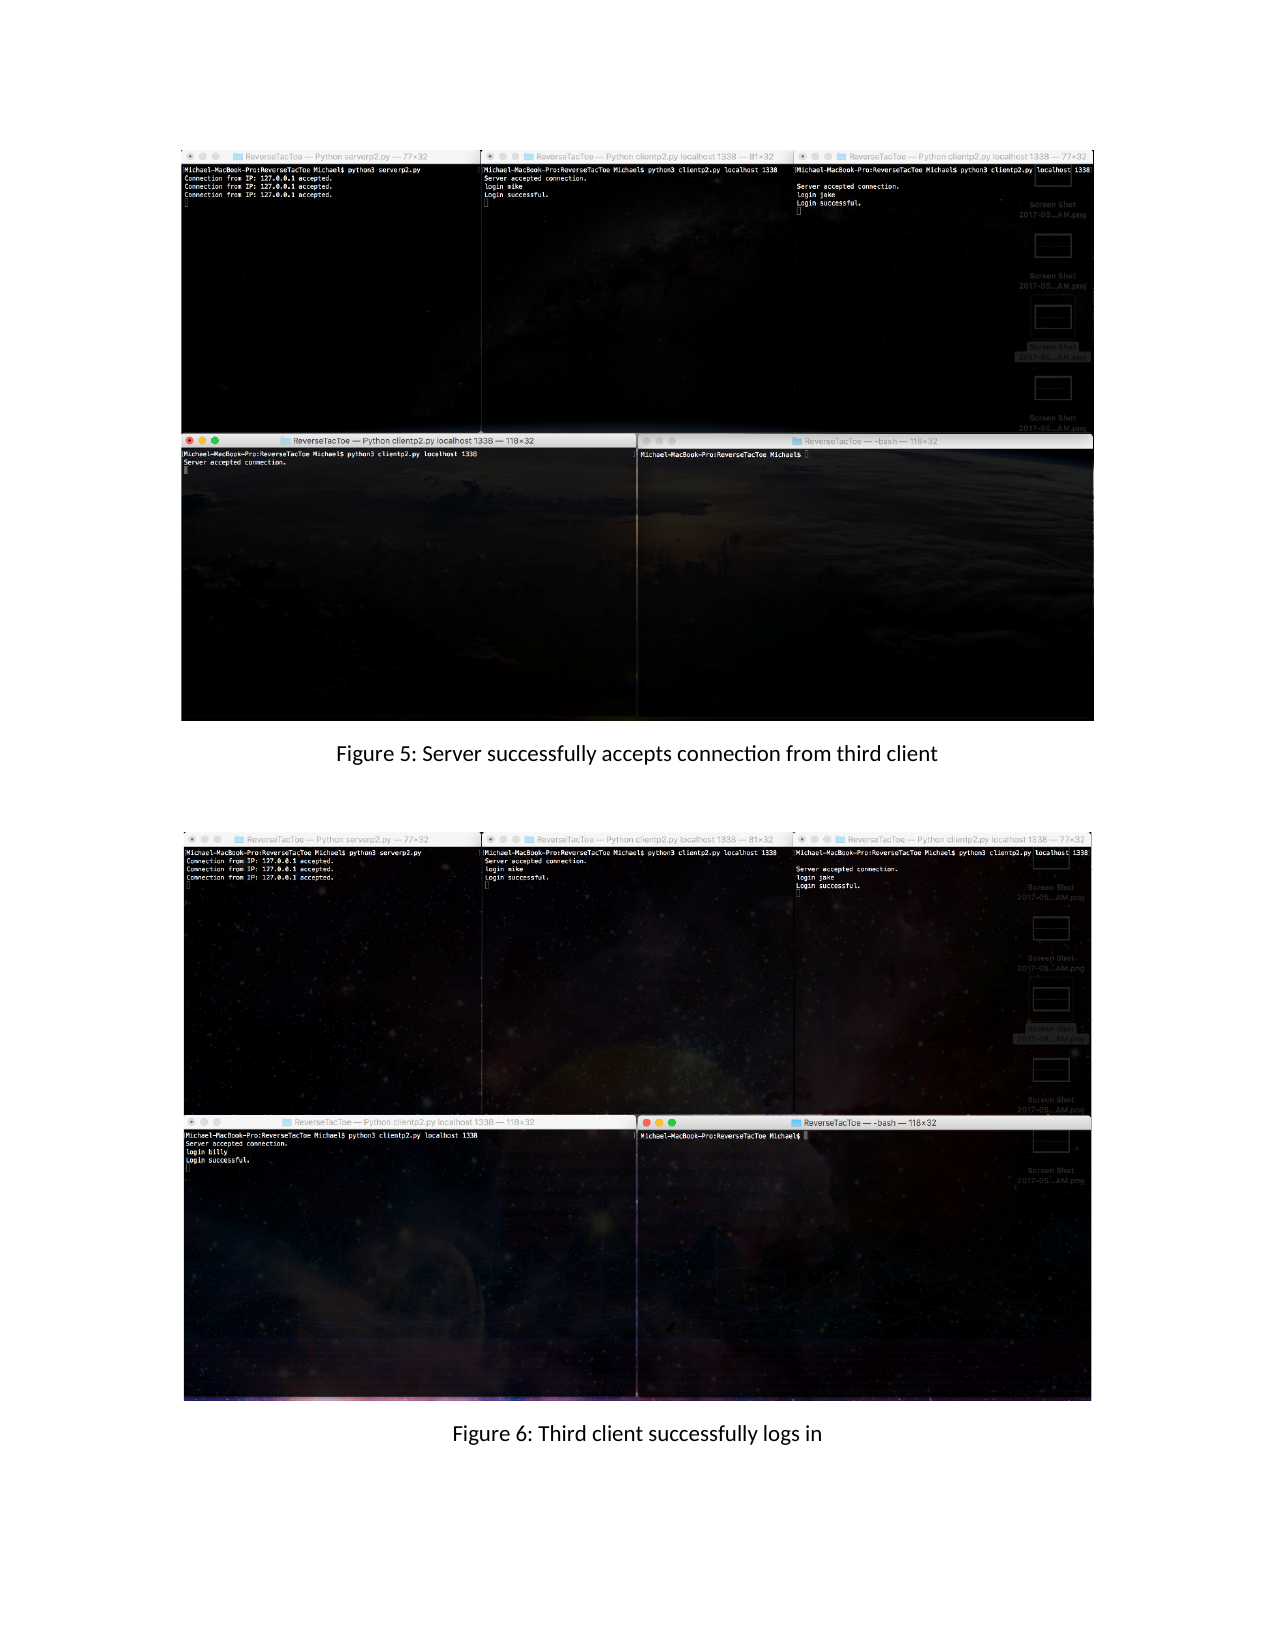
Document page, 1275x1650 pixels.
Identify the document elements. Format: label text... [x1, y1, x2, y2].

text Figure 5: Server successfully accepts connection from third client [150, 739, 1125, 767]
picture [183, 832, 1092, 1401]
text Figure 6: Third client successfully logs in [150, 1419, 1125, 1447]
picture [181, 150, 1094, 721]
